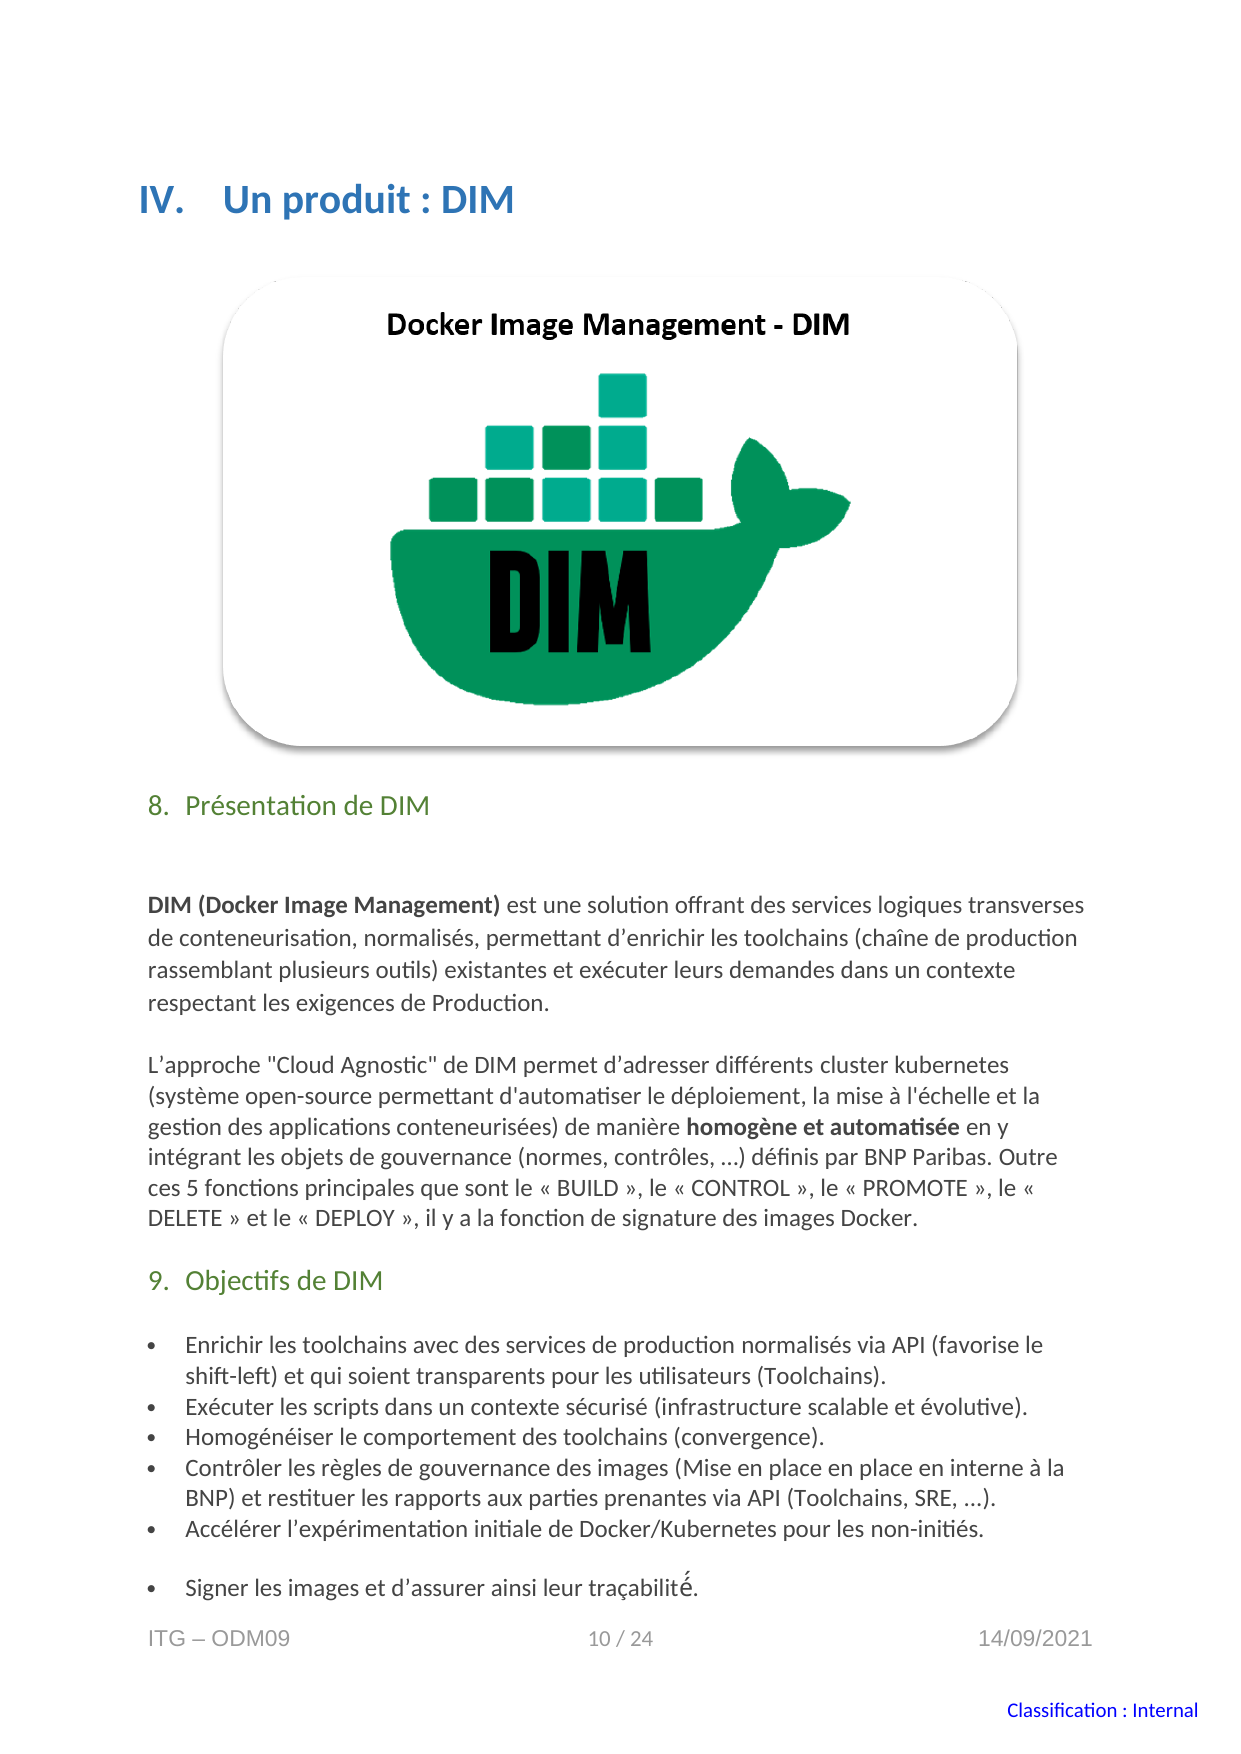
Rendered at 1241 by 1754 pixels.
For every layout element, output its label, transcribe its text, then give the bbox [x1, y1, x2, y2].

picture [215, 274, 1025, 787]
subtitle Présentation​​ de DIM [148, 787, 1093, 822]
list Contrôler les règles de gouvernance des images (​Mise en place en place en interne à la BNP) et restituer les rapports aux parties prenantes via API (Toolchains, SRE, ...). [148, 1452, 1093, 1513]
subtitle Objectifs de DIM [148, 1262, 1093, 1298]
list Accélérer l’expérimentation initiale de Docker/Kubernetes pour les ​non-initiés. [148, 1513, 1093, 1543]
text L’approche "Cloud Agnostic" de DIM permet d’adresser différents cluster kubernetes (système open-source permettant d'automatiser le déploiement, la mise à l'échelle et la gestion des applications conteneurisées) de manière homogène et automatisée en y intégrant les objets de gouvernance (normes, contrôles, …) définis par BNP Paribas. Outre ces 5 fonctions principales que sont le « BUILD », le « CONTROL », le « PROMOTE », le « DELETE » et le « DEPLOY », il y a la fonction de signature des images Docker. [148, 1050, 1093, 1233]
subtitle Un produit : DIM [185, 173, 1093, 223]
list Homogénéiser le comportement des toolchains (convergence). [148, 1421, 1093, 1452]
list Signer les images et d’assurer ainsi leur traçabilité́. [148, 1572, 1093, 1603]
text DIM (Docker Image Management) est une solution offrant des services logiques transverses de conteneurisation, normalisés, permettant d’enrichir les toolchains (chaîne de production rassemblant plusieurs outils) existantes et exécuter leurs demandes dans un contexte respectant les exigences de Production. [148, 889, 1093, 1018]
list Exécuter les scripts dans un contexte sécurisé (infrastructure scalable et évolutive). [148, 1391, 1093, 1421]
list Enrichir les toolchains avec des services de production normalisés via API (favorise le shift-left) et qui soient transparents pour les utilisateurs (Toolchains). [148, 1329, 1093, 1391]
